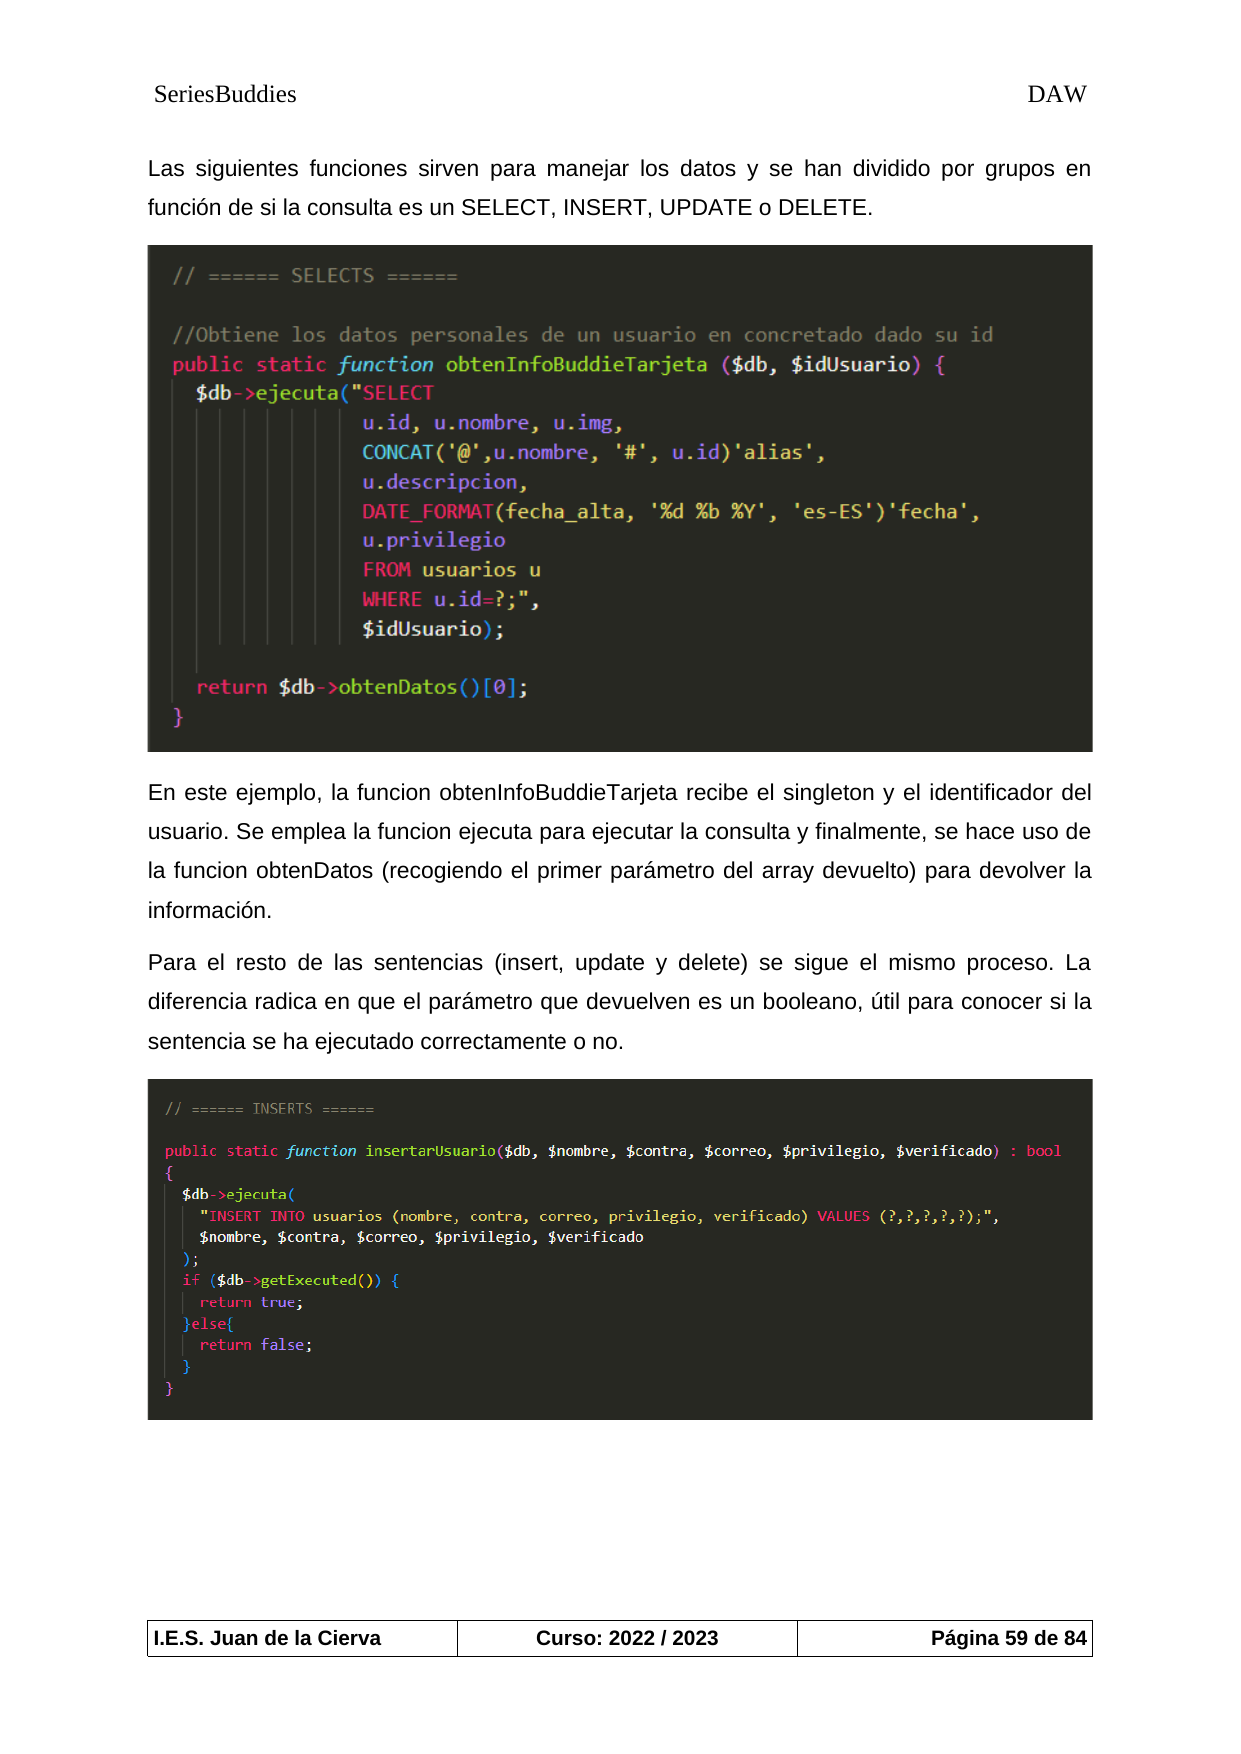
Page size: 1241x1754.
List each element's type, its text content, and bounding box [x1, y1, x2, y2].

text Las siguientes funciones sirven para manejar los datos y se han dividido por grupos en función de si la consulta es un SELECT, INSERT, UPDATE o DELETE. [148, 154, 1093, 220]
text En este ejemplo, la funcion obtenInfoBuddieTarjeta recibe el singleton y el identificador del usuario. Se emplea la funcion ejecuta para ejecutar la consulta y finalmente, se hace uso de la funcion obtenDatos (recogiendo el primer parámetro del array devuelto) para devolver la información. [148, 778, 1093, 923]
text Para el resto de las sentencias (insert, update y delete) se sigue el mismo proceso. La diferencia radica en que el parámetro que devuelven es un booleano, útil para conocer si la sentencia se ha ejecutado correctamente o no. [148, 949, 1093, 1054]
picture [147, 1079, 1093, 1420]
picture [147, 245, 1093, 752]
